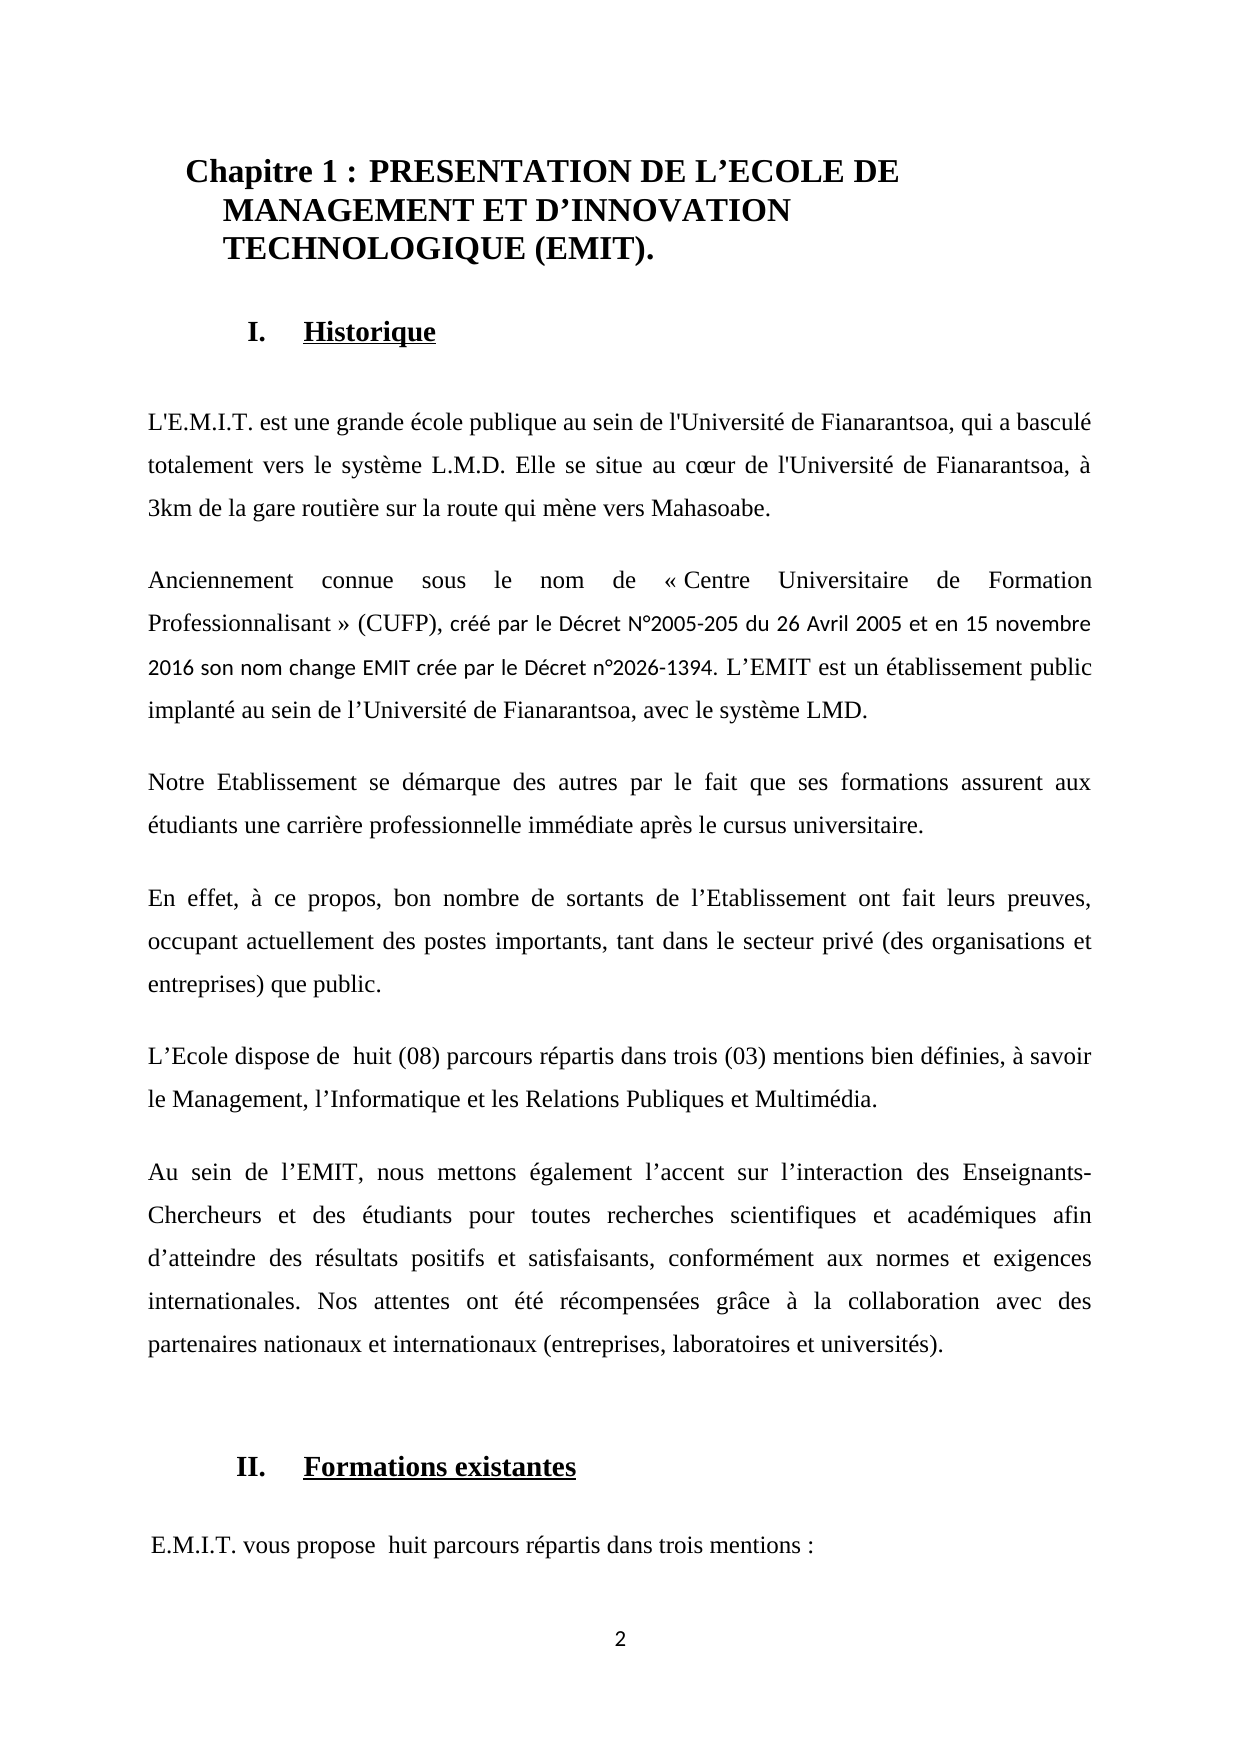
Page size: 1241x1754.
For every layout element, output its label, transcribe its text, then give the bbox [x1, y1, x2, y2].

text Notre Etablissement se démarque des autres par le fait que ses formations assurent aux étudiants une carrière professionnelle immédiate après le cursus universitaire. [148, 767, 1093, 839]
text Au sein de l’EMIT, nous mettons également l’accent sur l’interaction des Enseignants-Chercheurs et des étudiants pour toutes recherches scientifiques et académiques afin d’atteindre des résultats positifs et satisfaisants, conformément aux normes et exigences internationales. Nos attentes ont été récompensées grâce à la collaboration avec des partenaires nationaux et internationaux (entreprises, laboratoires et universités). [148, 1157, 1093, 1358]
text En effet, à ce propos, bon nombre de sortants de l’Etablissement ont fait leurs preuves, occupant actuellement des postes importants, tant dans le secteur privé (des organisations et entreprises) que public. [148, 883, 1093, 998]
text Anciennement connue sous le nom de « Centre Universitaire de Formation Professionnalisant » (CUFP), créé par le Décret N°2005-205 du 26 Avril 2005 et en 15 novembre 2016 son nom change EMIT crée par le Décret n°2026-1394. L’EMIT est un établissement public implanté au sein de l’Université de Fianarantsoa, avec le système LMD. [148, 565, 1093, 724]
subtitle PRESENTATION DE L’ECOLE DE MANAGEMENT ET D’INNOVATION TECHNOLOGIQUE (EMIT). [185, 152, 1093, 267]
text L'E.M.I.T. est une grande école publique au sein de l'Université de Fianarantsoa, qui a basculé totalement vers le système L.M.D. Elle se situe au cœur de l'Université de Fianarantsoa, à 3km de la gare routière sur la route qui mène vers Mahasoabe. [148, 407, 1093, 522]
subtitle Formations existantes [266, 1449, 1093, 1483]
text L’Ecole dispose de huit (08) parcours répartis dans trois (03) mentions bien définies, à savoir le Management, l’Informatique et les Relations Publiques et Multimédia. [148, 1041, 1093, 1113]
subtitle Historique [266, 314, 1093, 347]
text E.M.I.T. vous propose huit parcours répartis dans trois mentions : [151, 1530, 1093, 1558]
